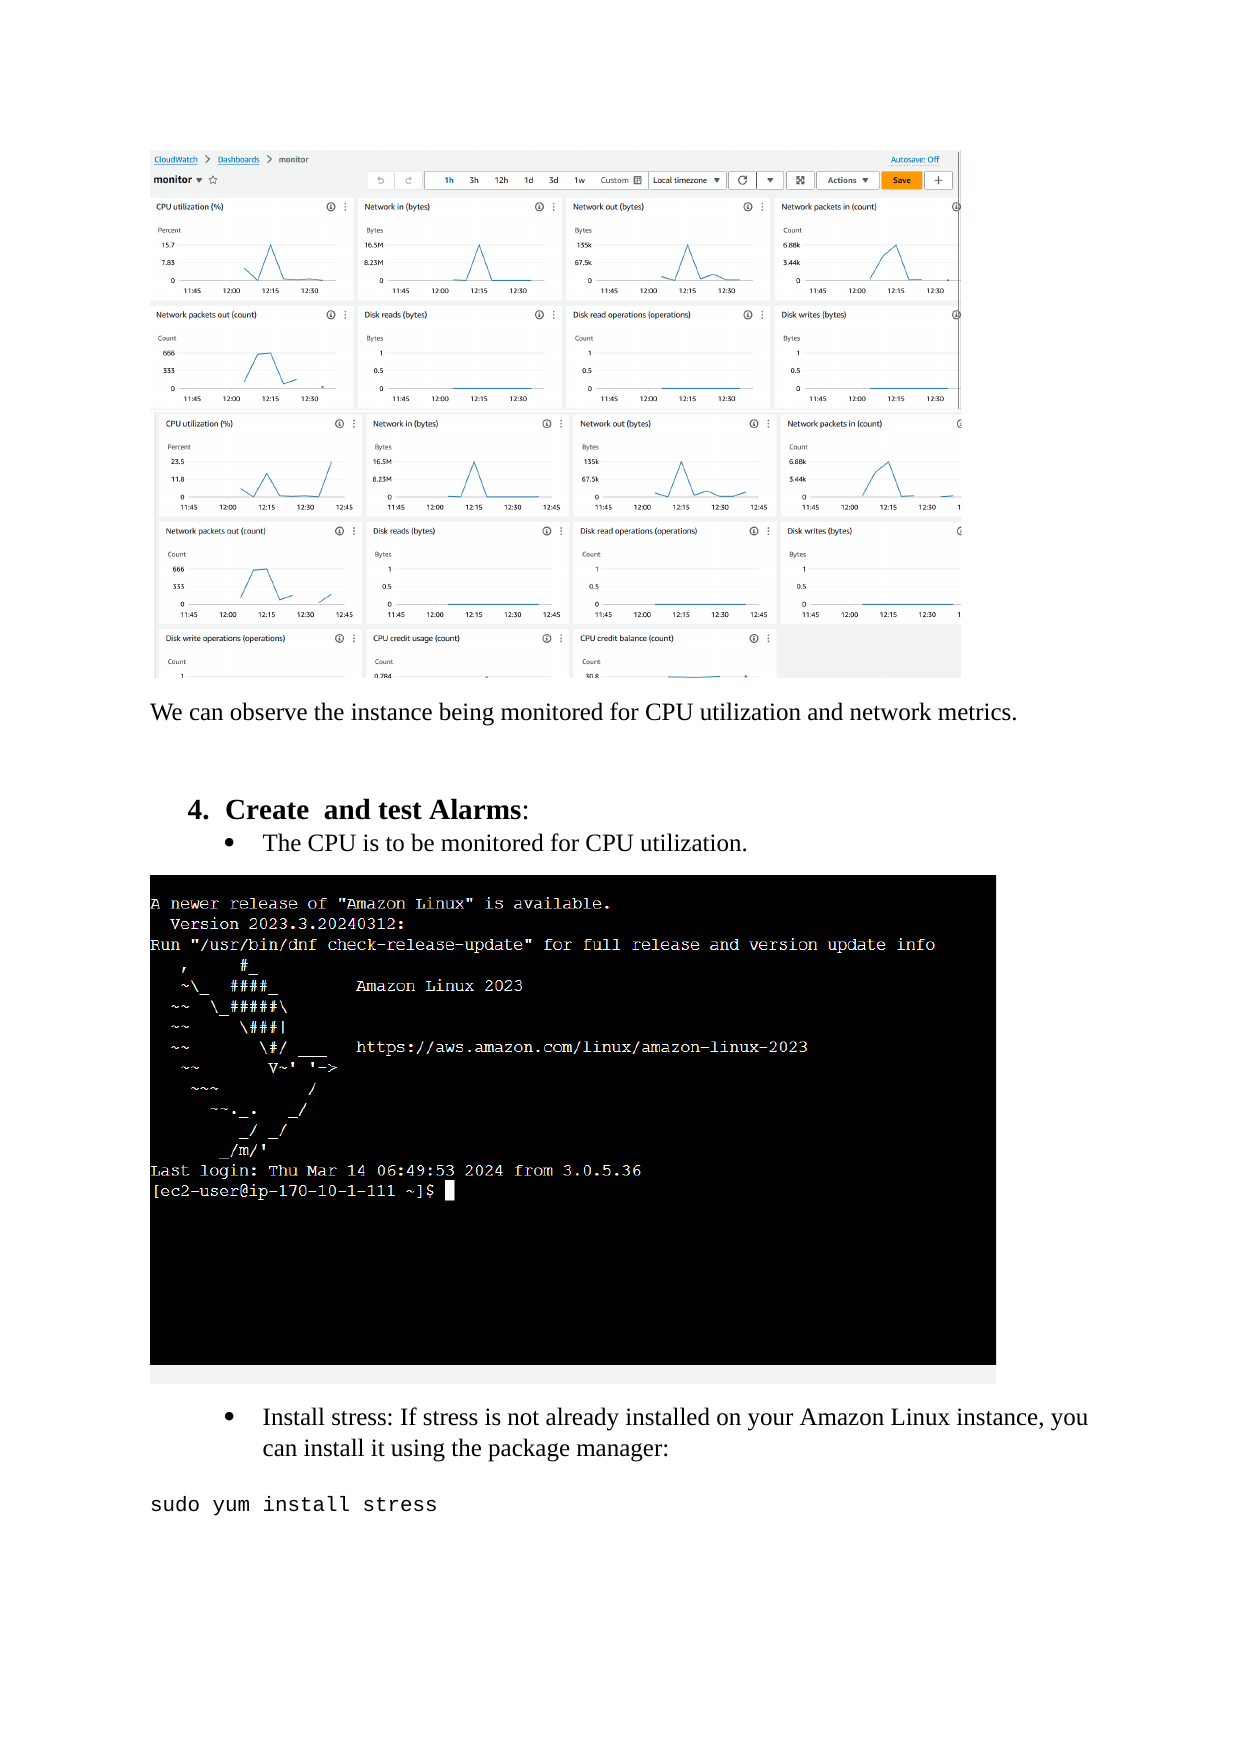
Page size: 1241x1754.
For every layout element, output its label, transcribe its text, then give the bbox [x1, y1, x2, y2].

text We can observe the instance being monitored for CPU utilization and network metrics. [150, 697, 1090, 725]
picture [150, 412, 962, 678]
picture [150, 875, 997, 1384]
list Create and test Alarms: [187, 792, 1090, 826]
list The CPU is to be monitored for CPU utilization. [225, 828, 1090, 857]
text sudo yum install stress [150, 1494, 1090, 1517]
list Install stress: If stress is not already installed on your Amazon Linux instance, you can install it using the package manager: [225, 1402, 1090, 1462]
picture [150, 150, 962, 410]
